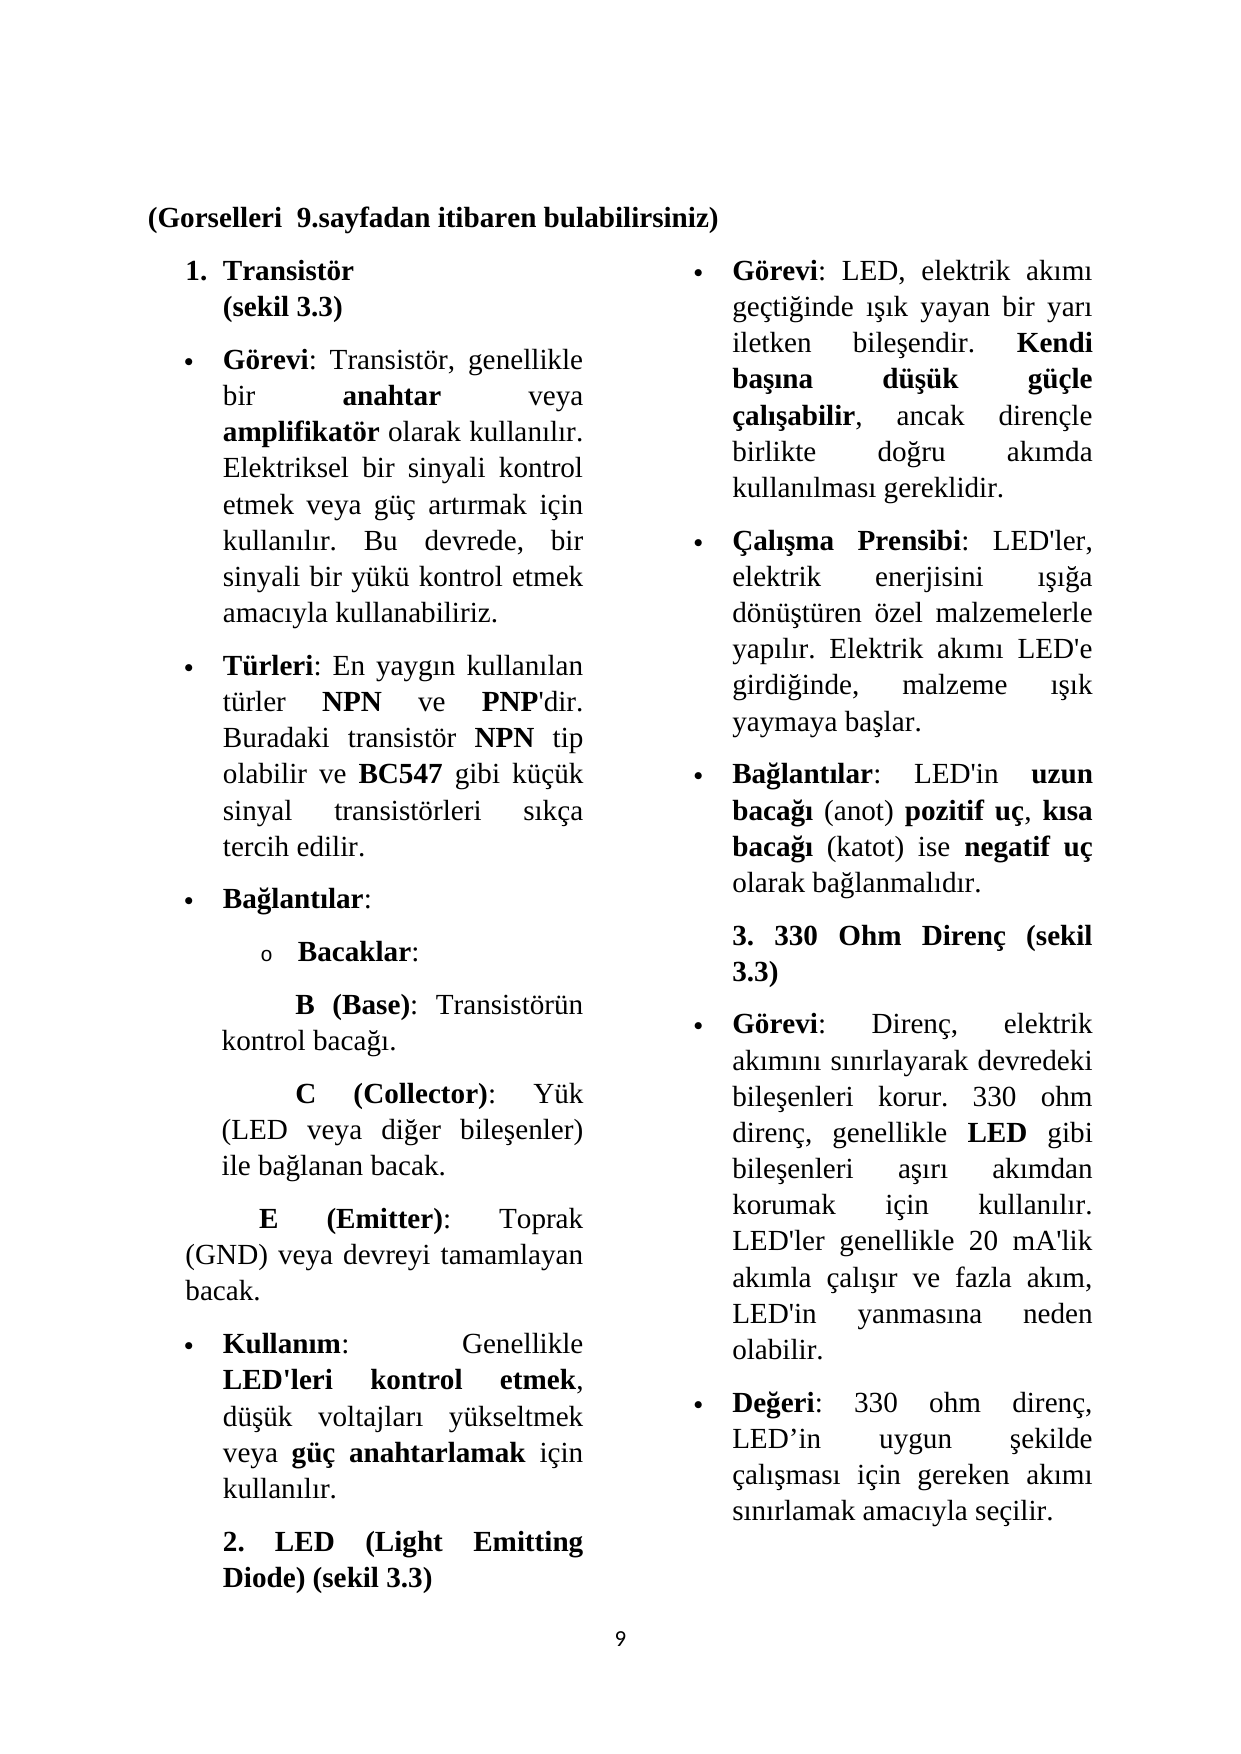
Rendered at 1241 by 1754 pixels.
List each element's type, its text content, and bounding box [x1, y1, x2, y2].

text C (Collector): Yük (LED veya diğer bileşenler) ile bağlanan bacak. [221, 1076, 583, 1182]
text E (Emitter): Toprak (GND) veya devreyi tamamlayan bacak. [185, 1201, 583, 1307]
list Görevi: Direnç, elektrik akımını sınırlayarak devredeki bileşenleri korur. 330 ohm direnç, genellikle LED gibi bileşenleri aşırı akımdan korumak için kullanılır. LED'ler genellikle 20 mA'lik akımla çalışır ve fazla akım, LED'in yanmasına neden olabilir. [694, 1007, 1093, 1366]
list Bağlantılar: [185, 882, 583, 915]
list Görevi: Transistör, genellikle bir anahtar veya amplifikatör olarak kullanılır. Elektriksel bir sinyali kontrol etmek veya güç artırmak için kullanılır. Bu devrede, bir sinyali bir yükü kontrol etmek amacıyla kullanabiliriz. [185, 342, 583, 629]
list Kullanım: Genellikle LED'leri kontrol etmek, düşük voltajları yükseltmek veya güç anahtarlamak için kullanılır. [185, 1326, 583, 1504]
text (Gorselleri 9.sayfadan itibaren bulabilirsiniz) [148, 200, 1093, 234]
list (sekil 3.3) [223, 289, 583, 323]
list 2. LED (Light Emitting Diode) (sekil 3.3) [223, 1524, 583, 1593]
list Bağlantılar: LED'in uzun bacağı (anot) pozitif uç, kısa bacağı (katot) ise negatif uç olarak bağlanmalıdır. [694, 756, 1093, 898]
list Görevi: LED, elektrik akımı geçtiğinde ışık yayan bir yarı iletken bileşendir. Kendi başına düşük güçle çalışabilir, ancak dirençle birlikte doğru akımda kullanılması gereklidir. [694, 253, 1093, 504]
list 3. 330 Ohm Direnç (sekil 3.3) [732, 918, 1093, 987]
list Bacaklar: [260, 934, 583, 968]
list Türleri: En yaygın kullanılan türler NPN ve PNP'dir. Buradaki transistör NPN tip olabilir ve BC547 gibi küçük sinyal transistörleri sıkça tercih edilir. [185, 648, 583, 862]
text B (Base): Transistörün kontrol bacağı. [221, 987, 583, 1057]
list Değeri: 330 ohm direnç, LED’in uygun şekilde çalışması için gereken akımı sınırlamak amacıyla seçilir. [694, 1385, 1093, 1527]
list Transistör [185, 253, 583, 287]
list Çalışma Prensibi: LED'ler, elektrik enerjisini ışığa dönüştüren özel malzemelerle yapılır. Elektrik akımı LED'e girdiğinde, malzeme ışık yaymaya başlar. [694, 523, 1093, 737]
